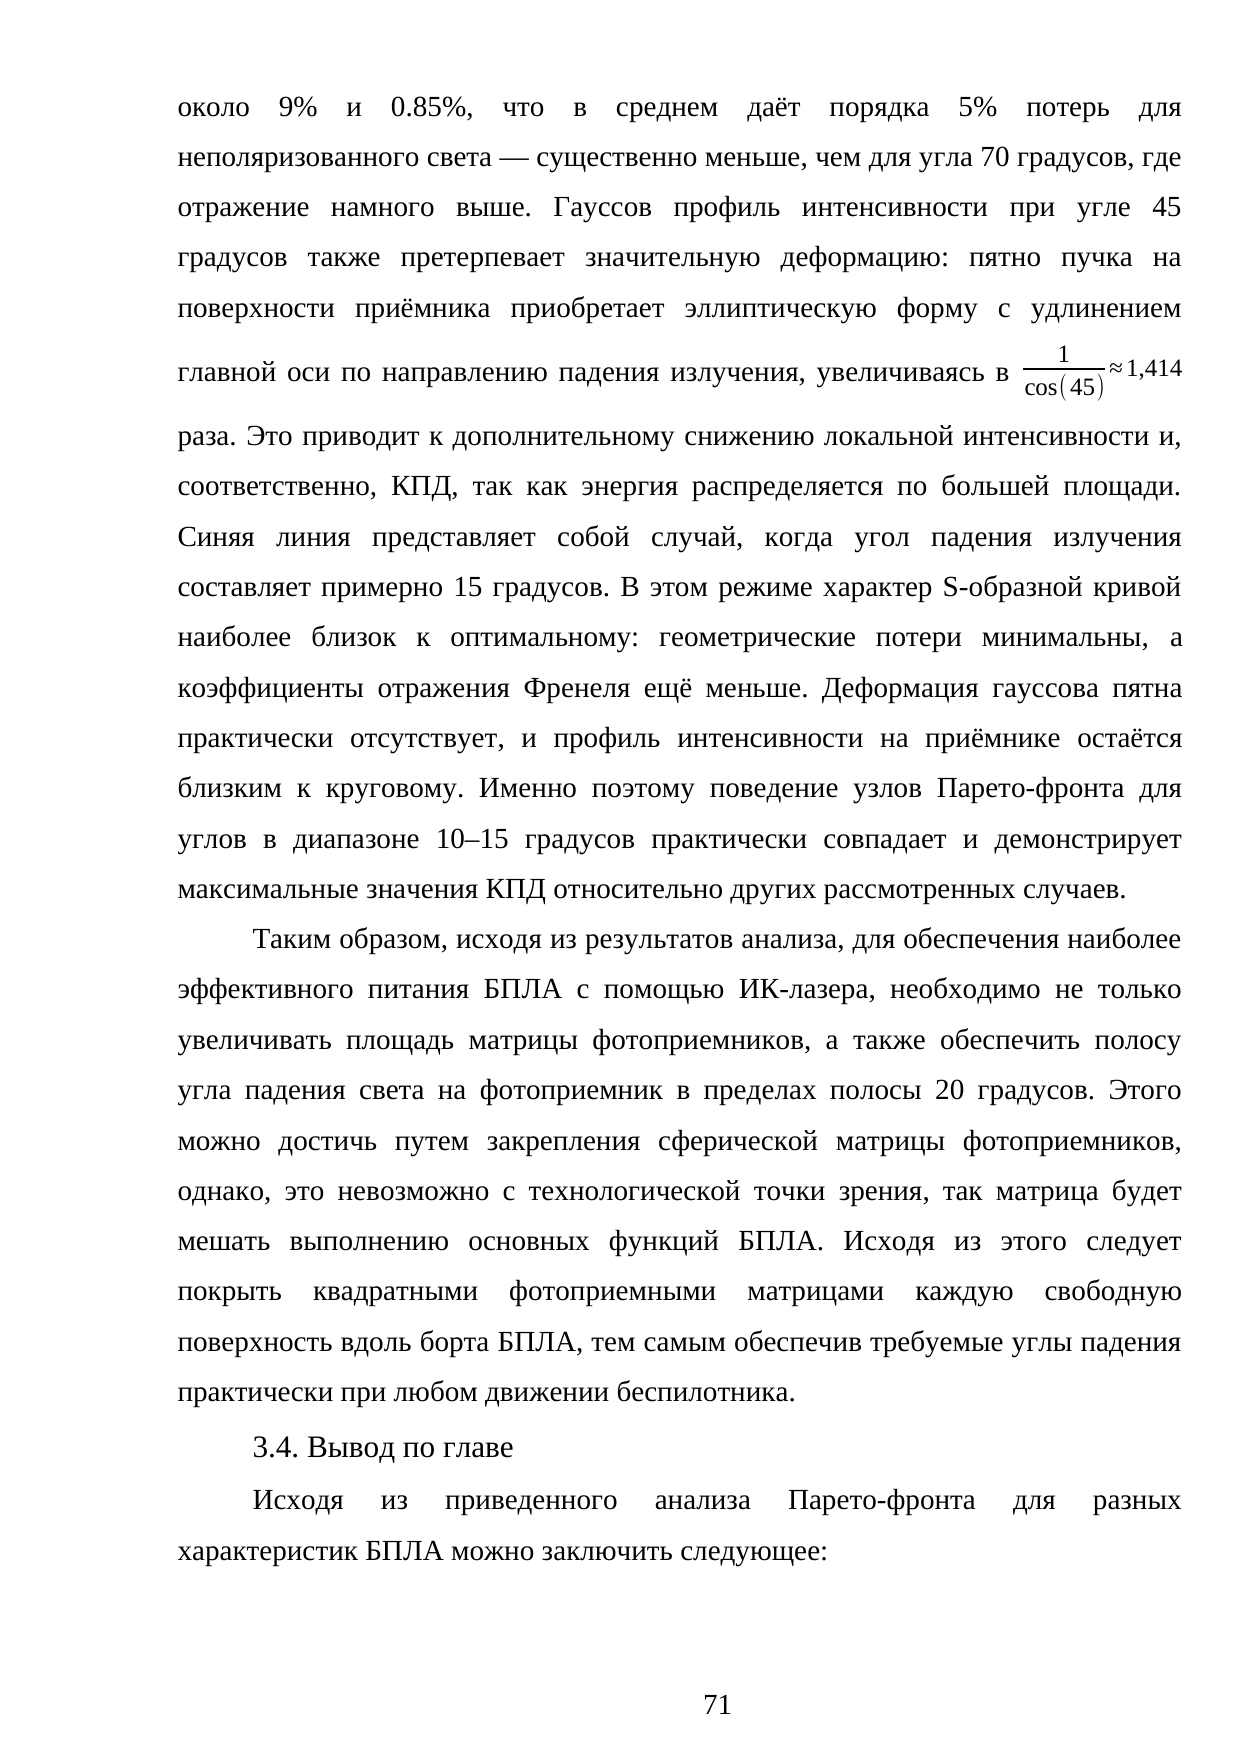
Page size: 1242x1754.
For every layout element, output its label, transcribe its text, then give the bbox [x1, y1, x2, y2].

text Исходя из приведенного анализа Парето-фронта для разных характеристик БПЛА можно заключить следующее: [177, 1482, 1183, 1566]
text Таким образом, исходя из результатов анализа, для обеспечения наиболее эффективного питания БПЛА с помощью ИК-лазера, необходимо не только увеличивать площадь матрицы фотоприемников, а также обеспечить полосу угла падения света на фотоприемник в пределах полосы 20 градусов. Этого можно достичь путем закрепления сферической матрицы фотоприемников, однако, это невозможно с технологической точки зрения, так матрица будет мешать выполнению основных функций БПЛА. Исходя из этого следует покрыть квадратными фотоприемными матрицами каждую свободную поверхность вдоль борта БПЛА, тем самым обеспечив требуемые углы падения практически при любом движении беспилотника. [177, 921, 1183, 1408]
subtitle 3.4. Вывод по главе [177, 1429, 1183, 1464]
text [177, 89, 1183, 904]
